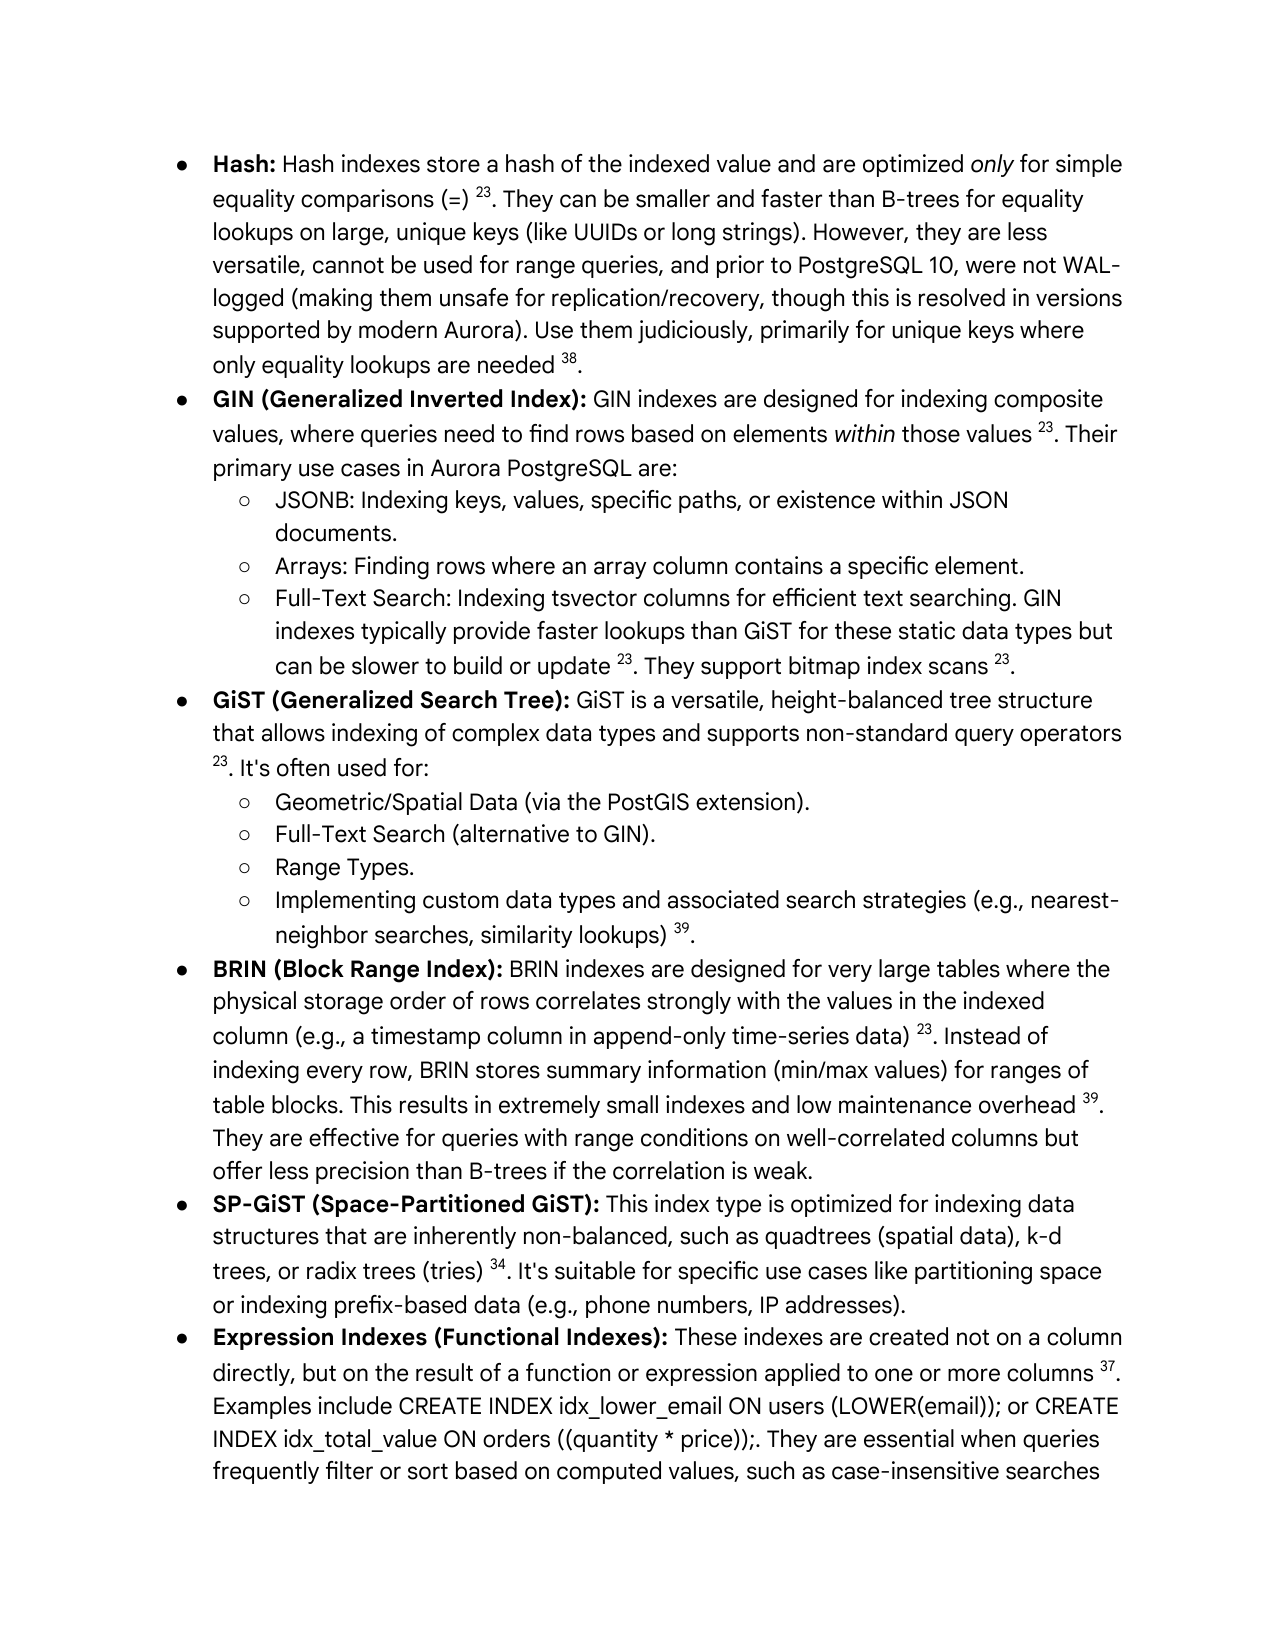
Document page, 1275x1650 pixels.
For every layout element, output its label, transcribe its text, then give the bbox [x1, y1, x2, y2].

list SP-GiST (Space-Partitioned GiST): This index type is optimized for indexing data structures that are inherently non-balanced, such as quadtrees (spatial data), k-d trees, or radix trees (tries) 34. It's suitable for specific use cases like partitioning space or indexing prefix-based data (e.g., phone numbers, IP addresses). [175, 1190, 1125, 1320]
list Arrays: Finding rows where an array column contains a specific element. [237, 552, 1125, 581]
list JSONB: Indexing keys, values, specific paths, or existence within JSON documents. [237, 487, 1125, 548]
list Full-Text Search: Indexing tsvector columns for efficient text searching. GIN indexes typically provide faster lookups than GiST for these static data types but can be slower to build or update 23. They support bitmap index scans 23. [237, 585, 1125, 682]
list Geometric/Spatial Data (via the PostGIS extension). [237, 788, 1125, 817]
list Implementing custom data types and associated search strategies (e.g., nearest-neighbor searches, similarity lookups) 39. [237, 886, 1125, 950]
list BRIN (Block Range Index): BRIN indexes are designed for very large tables where the physical storage order of rows correlates strongly with the values in the indexed column (e.g., a timestamp column in append-only time-series data) 23. Instead of indexing every row, BRIN stores summary information (min/max values) for ranges of table blocks. This results in extremely small indexes and low maintenance overhead 39. They are effective for queries with range conditions on well-correlated columns but offer less precision than B-trees if the correlation is weak. [175, 955, 1125, 1186]
list GIN (Generalized Inverted Index): GIN indexes are designed for indexing composite values, where queries need to find rows based on elements within those values 23. Their primary use cases in Aurora PostgreSQL are: [175, 385, 1125, 483]
list Full-Text Search (alternative to GIN). [237, 821, 1125, 849]
list GiST (Generalized Search Tree): GiST is a versatile, height-balanced tree structure that allows indexing of complex data types and supports non-standard query operators 23. It's often used for: [175, 686, 1125, 783]
list Range Types. [237, 853, 1125, 882]
list Hash: Hash indexes store a hash of the indexed value and are optimized only for simple equality comparisons (=) 23. They can be smaller and faster than B-trees for equality lookups on large, unique keys (like UUIDs or long strings). However, they are less versatile, cannot be used for range queries, and prior to PostgreSQL 10, were not WAL-logged (making them unsafe for replication/recovery, though this is resolved in versions supported by modern Aurora). Use them judiciously, primarily for unique keys where only equality lookups are needed 38. [175, 150, 1125, 381]
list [175, 1324, 1125, 1486]
